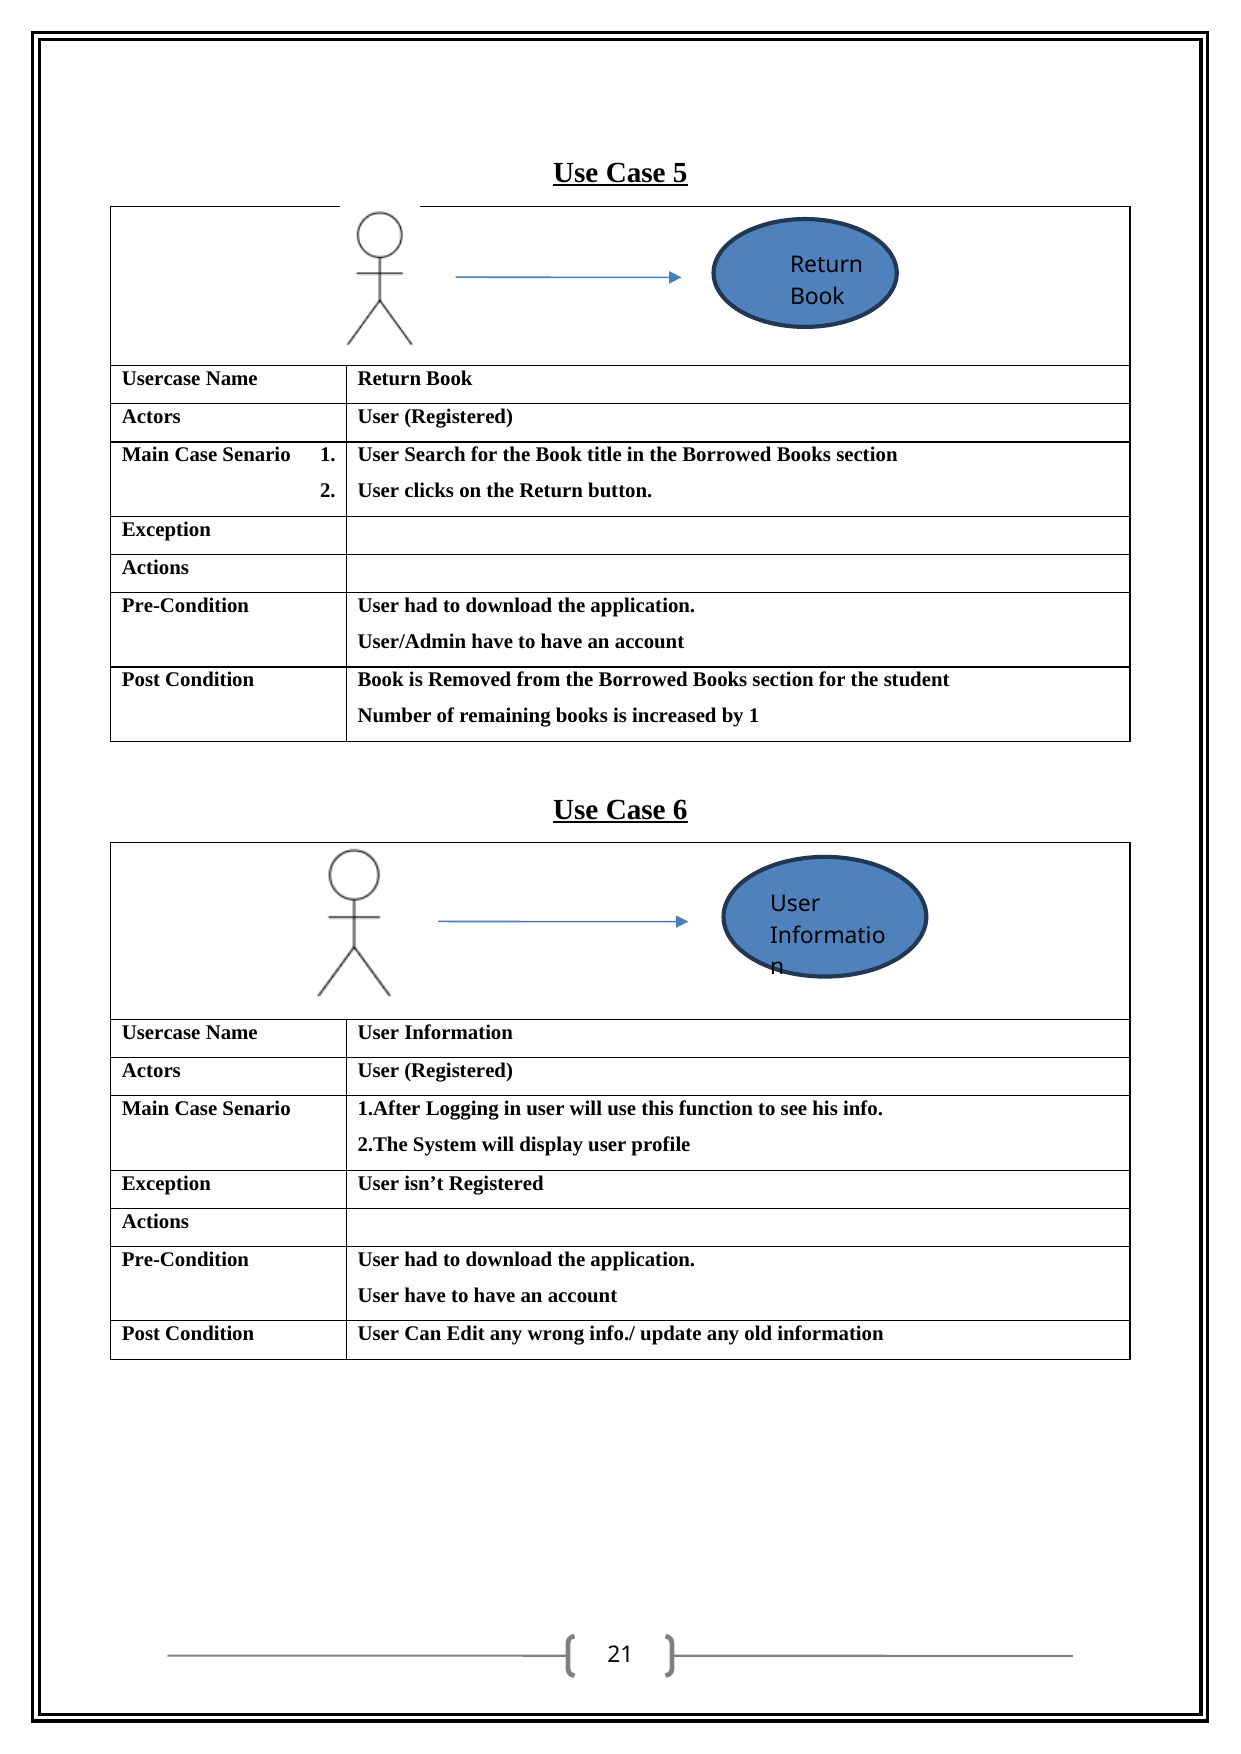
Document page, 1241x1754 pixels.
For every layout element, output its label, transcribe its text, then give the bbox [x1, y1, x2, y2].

table_header [111, 207, 1129, 365]
table_cell User (Registered) [347, 404, 1129, 441]
table_cell Usercase Name [111, 1020, 346, 1057]
table_cell Actions [111, 555, 346, 592]
table_cell Pre-Condition [111, 593, 346, 666]
table_cell [347, 517, 1129, 554]
table_cell Exception [111, 517, 346, 554]
table_cell User had to download the application. User have to have an account [347, 1247, 1129, 1320]
table_cell Main Case Senario [111, 1096, 346, 1169]
table_cell [347, 555, 1129, 592]
table_cell Exception [111, 1171, 346, 1208]
picture [340, 206, 420, 352]
table_cell User had to download the application. User/Admin have to have an account [347, 593, 1129, 666]
table_cell User Can Edit any wrong info./ update any old information [347, 1321, 1129, 1358]
table_cell Post Condition [111, 668, 346, 741]
table_cell Usercase Name [111, 366, 346, 403]
table_cell [347, 1209, 1129, 1246]
table_cell Pre-Condition [111, 1247, 346, 1320]
table_cell 1.After Logging in user will use this function to see his info. 2.The System will display user profile [347, 1096, 1129, 1169]
table_cell Actions [111, 1209, 346, 1246]
text Use Case 6 [75, 792, 1165, 826]
table_cell Actors [111, 1058, 346, 1095]
text Use Case 5 [75, 155, 1165, 189]
table_cell User isn’t Registered [347, 1171, 1129, 1208]
picture [310, 843, 399, 1004]
table_cell User Search for the Book title in the Borrowed Books section User clicks on the Return button. [347, 443, 1129, 516]
table_cell Actors [111, 404, 346, 441]
table_cell User (Registered) [347, 1058, 1129, 1095]
table_cell User Information [347, 1020, 1129, 1057]
table_cell Return Book [347, 366, 1129, 403]
table_cell Main Case Senario [111, 443, 346, 516]
table_cell Post Condition [111, 1321, 346, 1358]
table_header [111, 843, 1129, 1019]
table_cell Book is Removed from the Borrowed Books section for the student Number of remaining books is increased by 1 [347, 668, 1129, 741]
